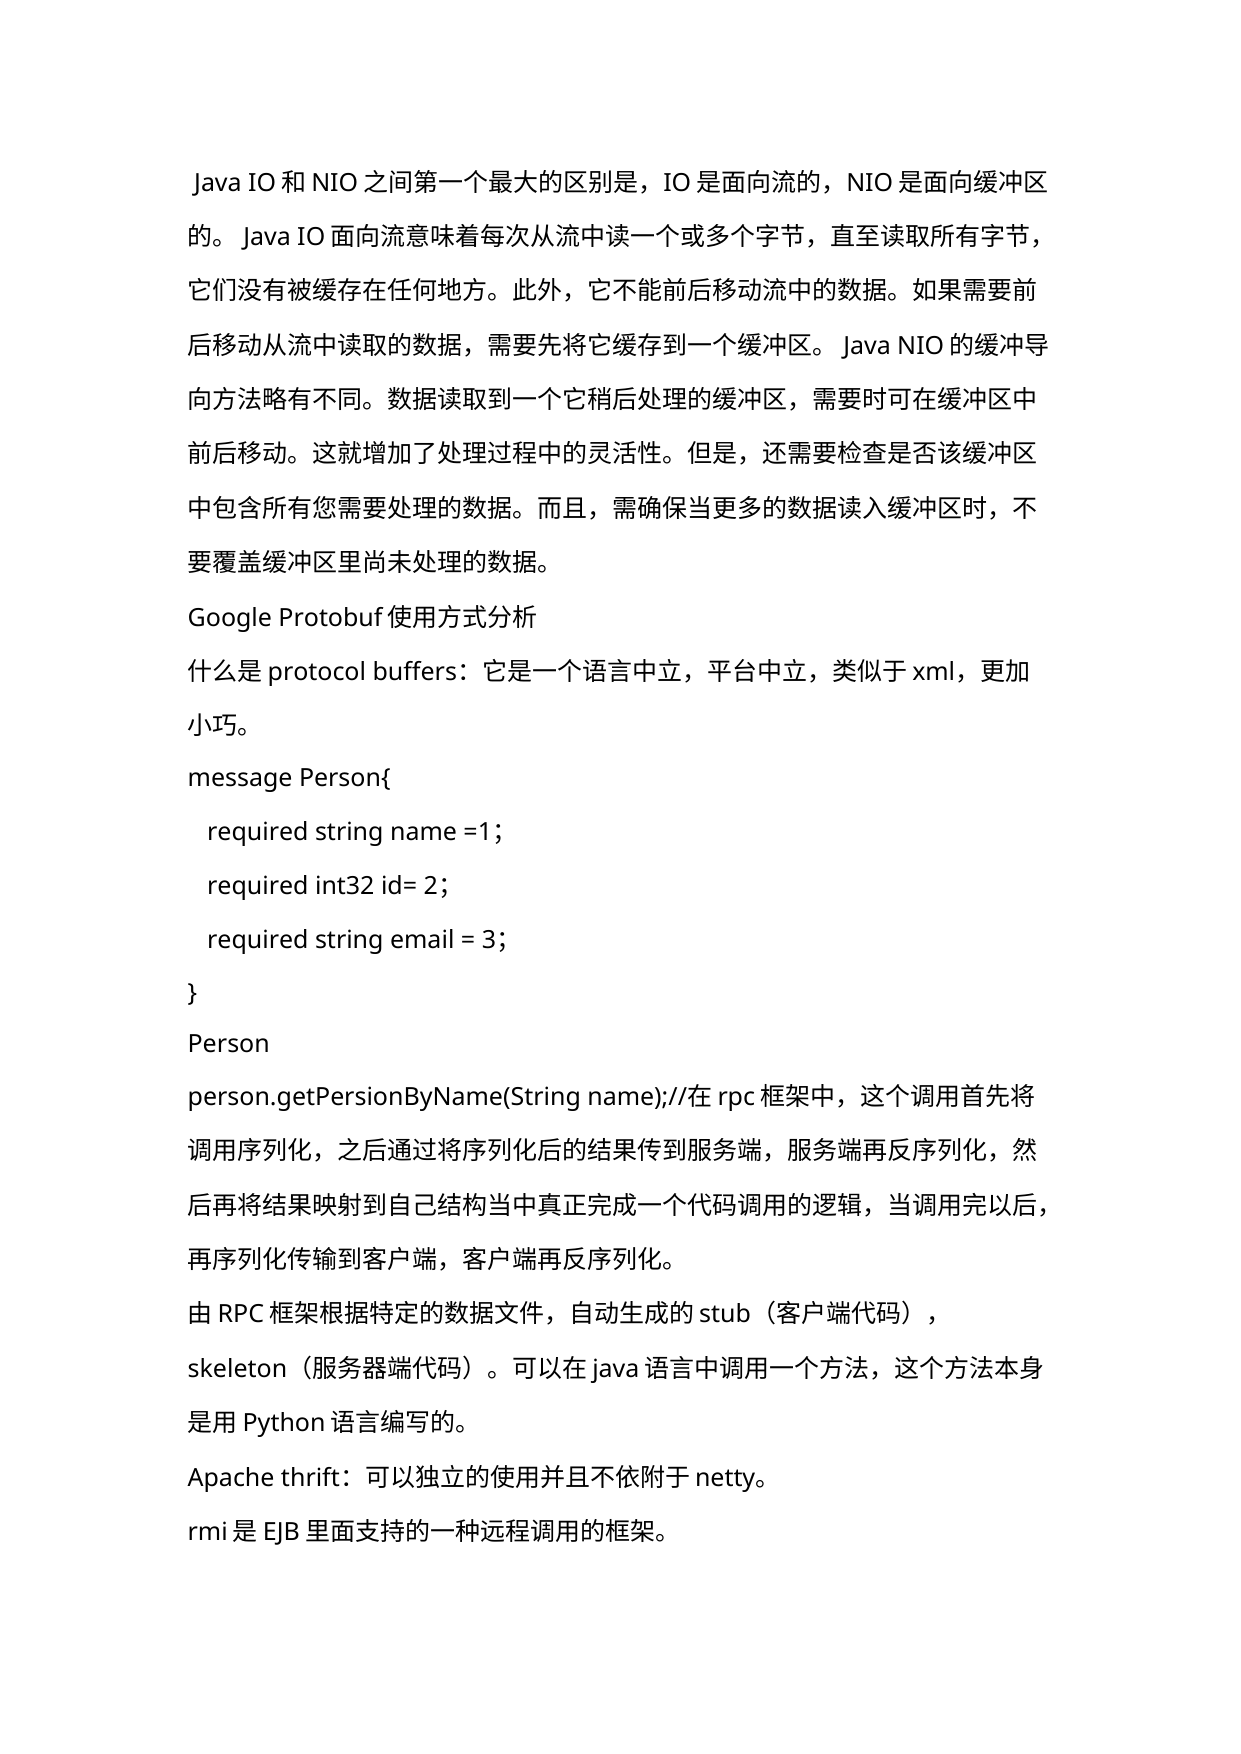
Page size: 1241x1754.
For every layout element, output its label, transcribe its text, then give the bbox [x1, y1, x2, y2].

text Person [187, 1025, 1053, 1059]
text Java IO和NIO之间第一个最大的区别是，IO是面向流的，NIO是面向缓冲区的。 Java IO面向流意味着每次从流中读一个或多个字节，直至读取所有字节，它们没有被缓存在任何地方。此外，它不能前后移动流中的数据。如果需要前后移动从流中读取的数据，需要先将它缓存到一个缓冲区。 Java NIO的缓冲导向方法略有不同。数据读取到一个它稍后处理的缓冲区，需要时可在缓冲区中前后移动。这就增加了处理过程中的灵活性。但是，还需要检查是否该缓冲区中包含所有您需要处理的数据。而且，需确保当更多的数据读入缓冲区时，不要覆盖缓冲区里尚未处理的数据。 [187, 162, 1053, 579]
text } [187, 974, 1053, 1008]
text required int32 id= 2； [187, 866, 1053, 902]
text required string name =1； [187, 811, 1053, 847]
text 由RPC框架根据特定的数据文件，自动生成的stub（客户端代码），skeleton（服务器端代码）。可以在java语言中调用一个方法，这个方法本身是用Python语言编写的。 [187, 1294, 1053, 1439]
text message Person{ [187, 760, 1053, 794]
text person.getPersionByName(String name);//在rpc框架中，这个调用首先将调用序列化，之后通过将序列化后的结果传到服务端，服务端再反序列化，然后再将结果映射到自己结构当中真正完成一个代码调用的逻辑，当调用完以后，再序列化传输到客户端，客户端再反序列化。 [187, 1076, 1053, 1276]
text rmi是EJB里面支持的一种远程调用的框架。 [187, 1511, 1053, 1548]
text Google Protobuf使用方式分析 [187, 597, 1053, 633]
text required string email = 3； [187, 920, 1053, 956]
text 什么是protocol buffers：它是一个语言中立，平台中立，类似于xml，更加小巧。 [187, 651, 1053, 742]
text Apache thrift：可以独立的使用并且不依附于netty。 [187, 1457, 1053, 1493]
